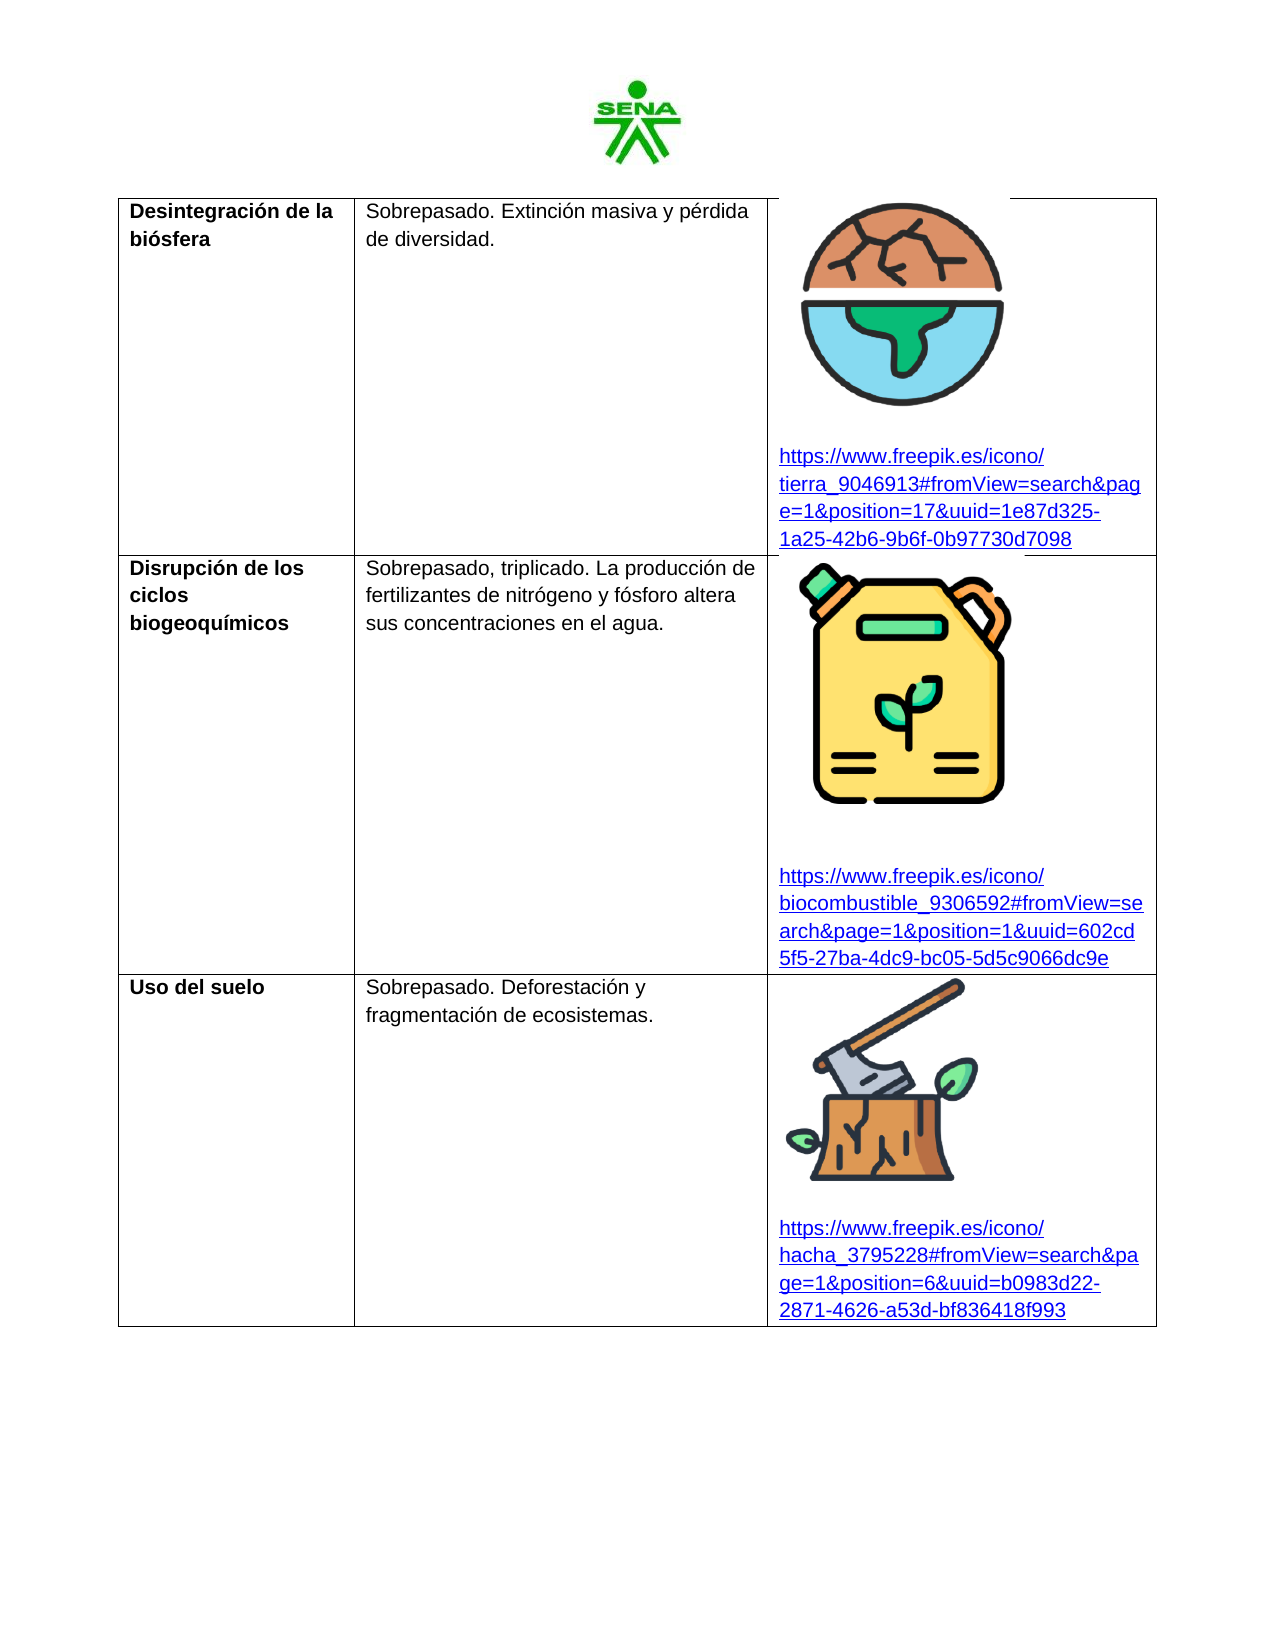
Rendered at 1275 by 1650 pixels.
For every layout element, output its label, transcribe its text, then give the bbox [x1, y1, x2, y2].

table_cell Sobrepasado, triplicado. La producción de fertilizantes de nitrógeno y fósforo altera sus concentraciones en el agua. [355, 556, 767, 974]
table_cell https://www.freepik.es/icono/biocombustible_9306592#fromView=search&page=1&position=1&uuid=602cd5f5-27ba-4dc9-bc05-5d5c9066dc9e [768, 556, 1156, 974]
table_cell Desintegración de la biósfera [119, 199, 354, 555]
picture [779, 198, 1010, 413]
table_cell Sobrepasado. Deforestación y fragmentación de ecosistemas. [355, 975, 767, 1326]
table_cell Uso del suelo [119, 975, 354, 1326]
picture [779, 975, 983, 1185]
table_cell https://www.freepik.es/icono/tierra_9046913#fromView=search&page=1&position=17&uuid=1e87d325-1a25-42b6-9b6f-0b97730d7098 [768, 199, 1156, 555]
picture [588, 75, 687, 172]
table_cell https://www.freepik.es/icono/hacha_3795228#fromView=search&page=1&position=6&uuid=b0983d22-2871-4626-a53d-bf836418f993 [768, 975, 1156, 1326]
table_cell Sobrepasado. Extinción masiva y pérdida de diversidad. [355, 199, 767, 555]
picture [779, 555, 1025, 833]
table_cell Disrupción de los ciclos biogeoquímicos [119, 556, 354, 974]
